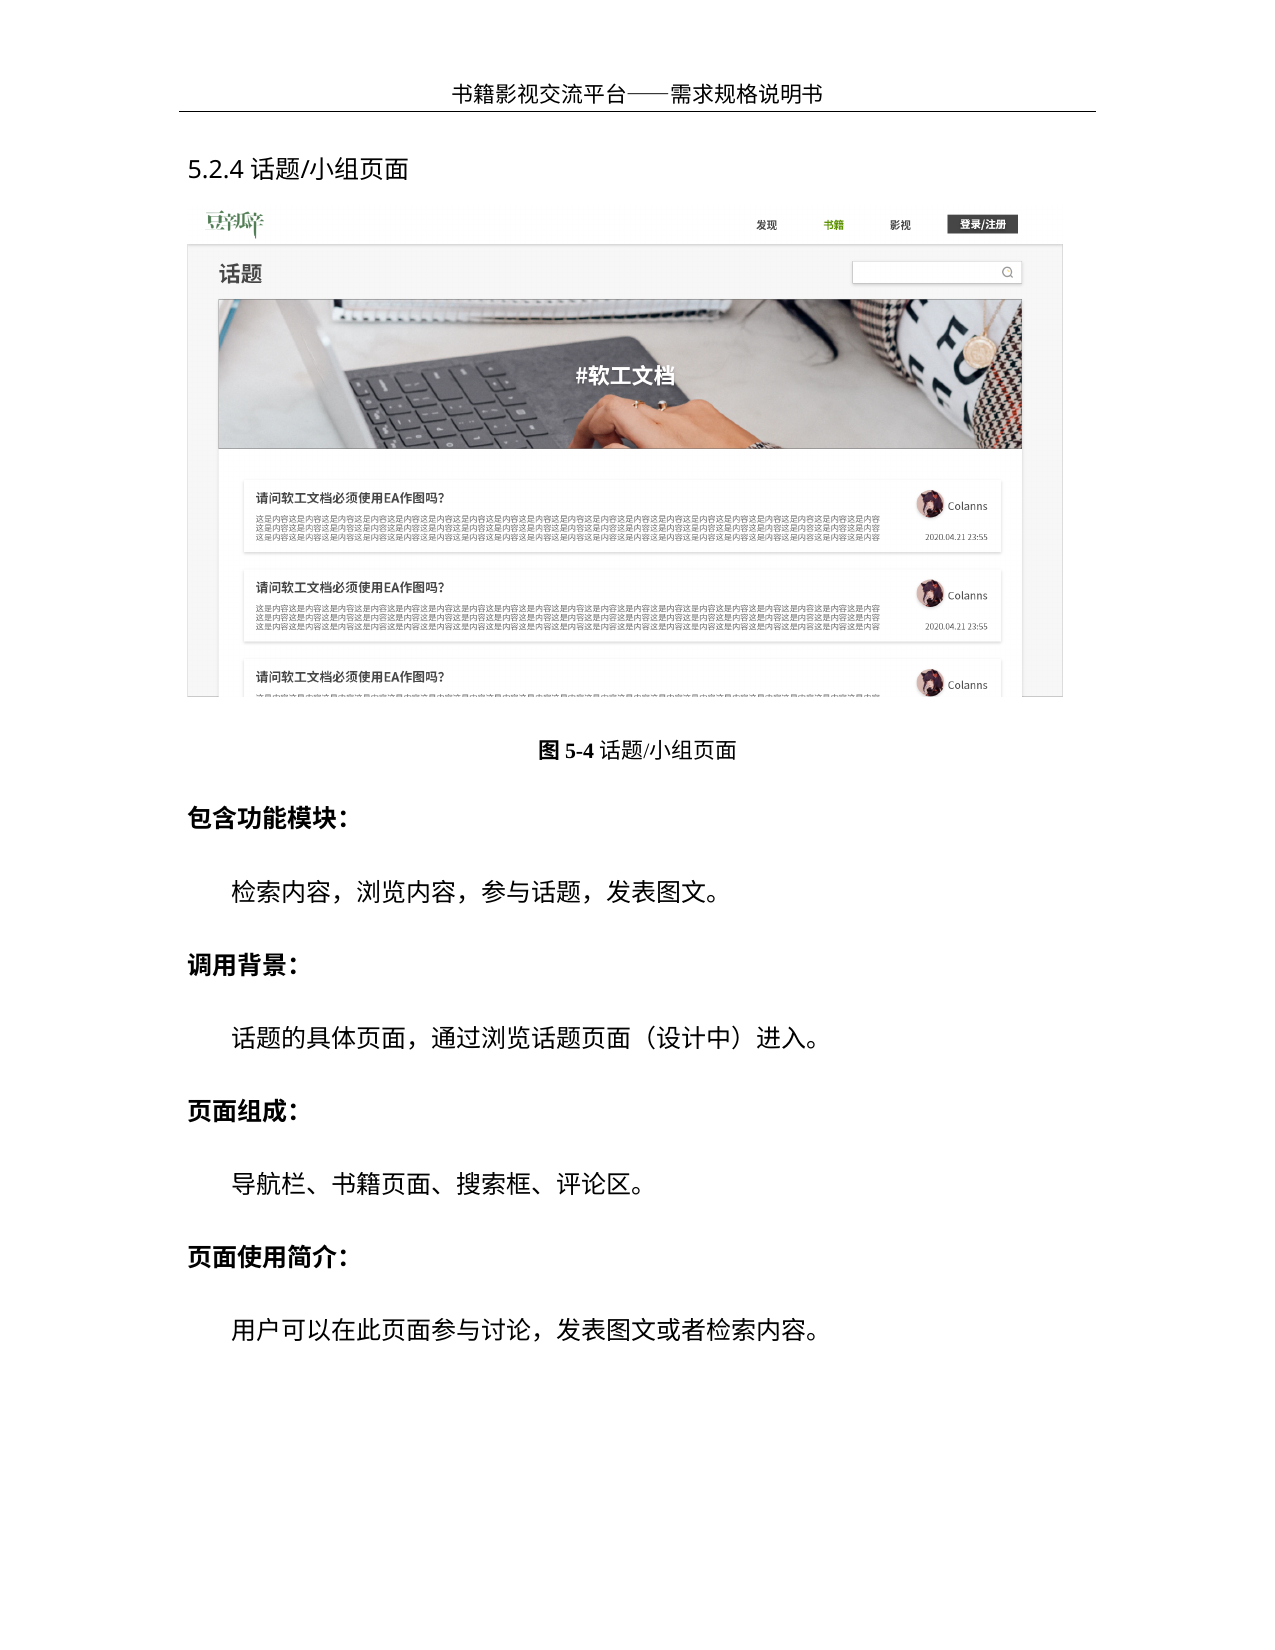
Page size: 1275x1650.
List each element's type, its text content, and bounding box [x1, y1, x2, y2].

picture [187, 204, 1063, 697]
text 调用背景： [187, 945, 1087, 981]
text 检索内容，浏览内容，参与话题，发表图文。 [187, 872, 1087, 908]
text 页面组成： [187, 1091, 1087, 1128]
text 页面使用简介： [187, 1238, 1087, 1274]
text 导航栏、书籍页面、搜索框、评论区。 [187, 1164, 1087, 1201]
text 用户可以在此页面参与讨论，发表图文或者检索内容。 [187, 1311, 1087, 1347]
text 话题的具体页面，通过浏览话题页面（设计中）进入。 [187, 1018, 1087, 1054]
subtitle 5.2.4 话题/小组页面 [187, 150, 1087, 186]
text 图5-4 话题/小组页面 [187, 733, 1087, 764]
text 包含功能模块： [187, 799, 1087, 835]
